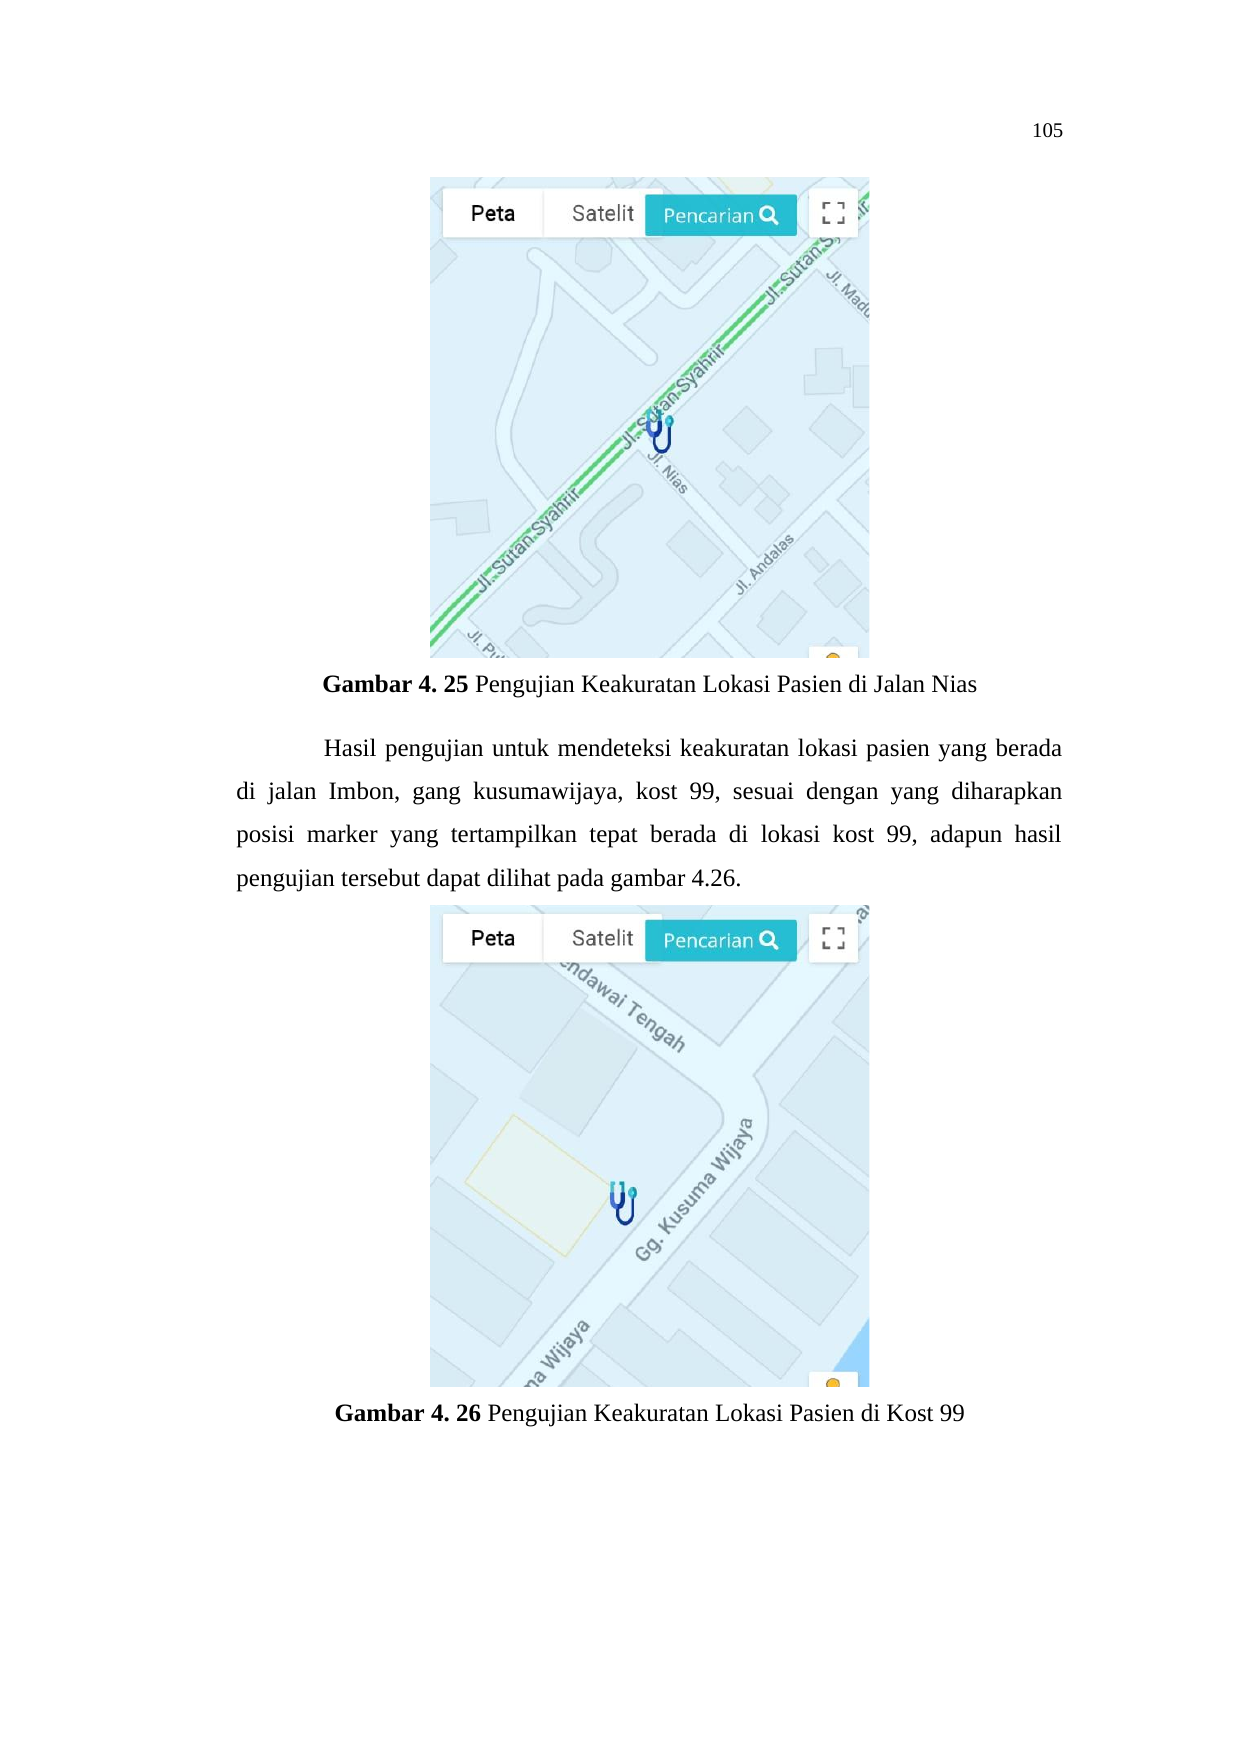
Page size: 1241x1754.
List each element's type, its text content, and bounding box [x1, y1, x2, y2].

text Hasil pengujian untuk mendeteksi keakuratan lokasi pasien yang berada di jalan Imbon, gang kusumawijaya, kost 99, sesuai dengan yang diharapkan posisi marker yang tertampilkan tepat berada di lokasi kost 99, adapun hasil pengujian tersebut dapat dilihat pada gambar 4.26. [236, 733, 1063, 891]
text Gambar 4. 26 Pengujian Keakuratan Lokasi Pasien di Kost 99 [236, 1398, 1063, 1427]
picture [430, 177, 870, 658]
text Gambar 4. 25 Pengujian Keakuratan Lokasi Pasien di Jalan Nias [236, 669, 1063, 698]
picture [430, 905, 870, 1387]
